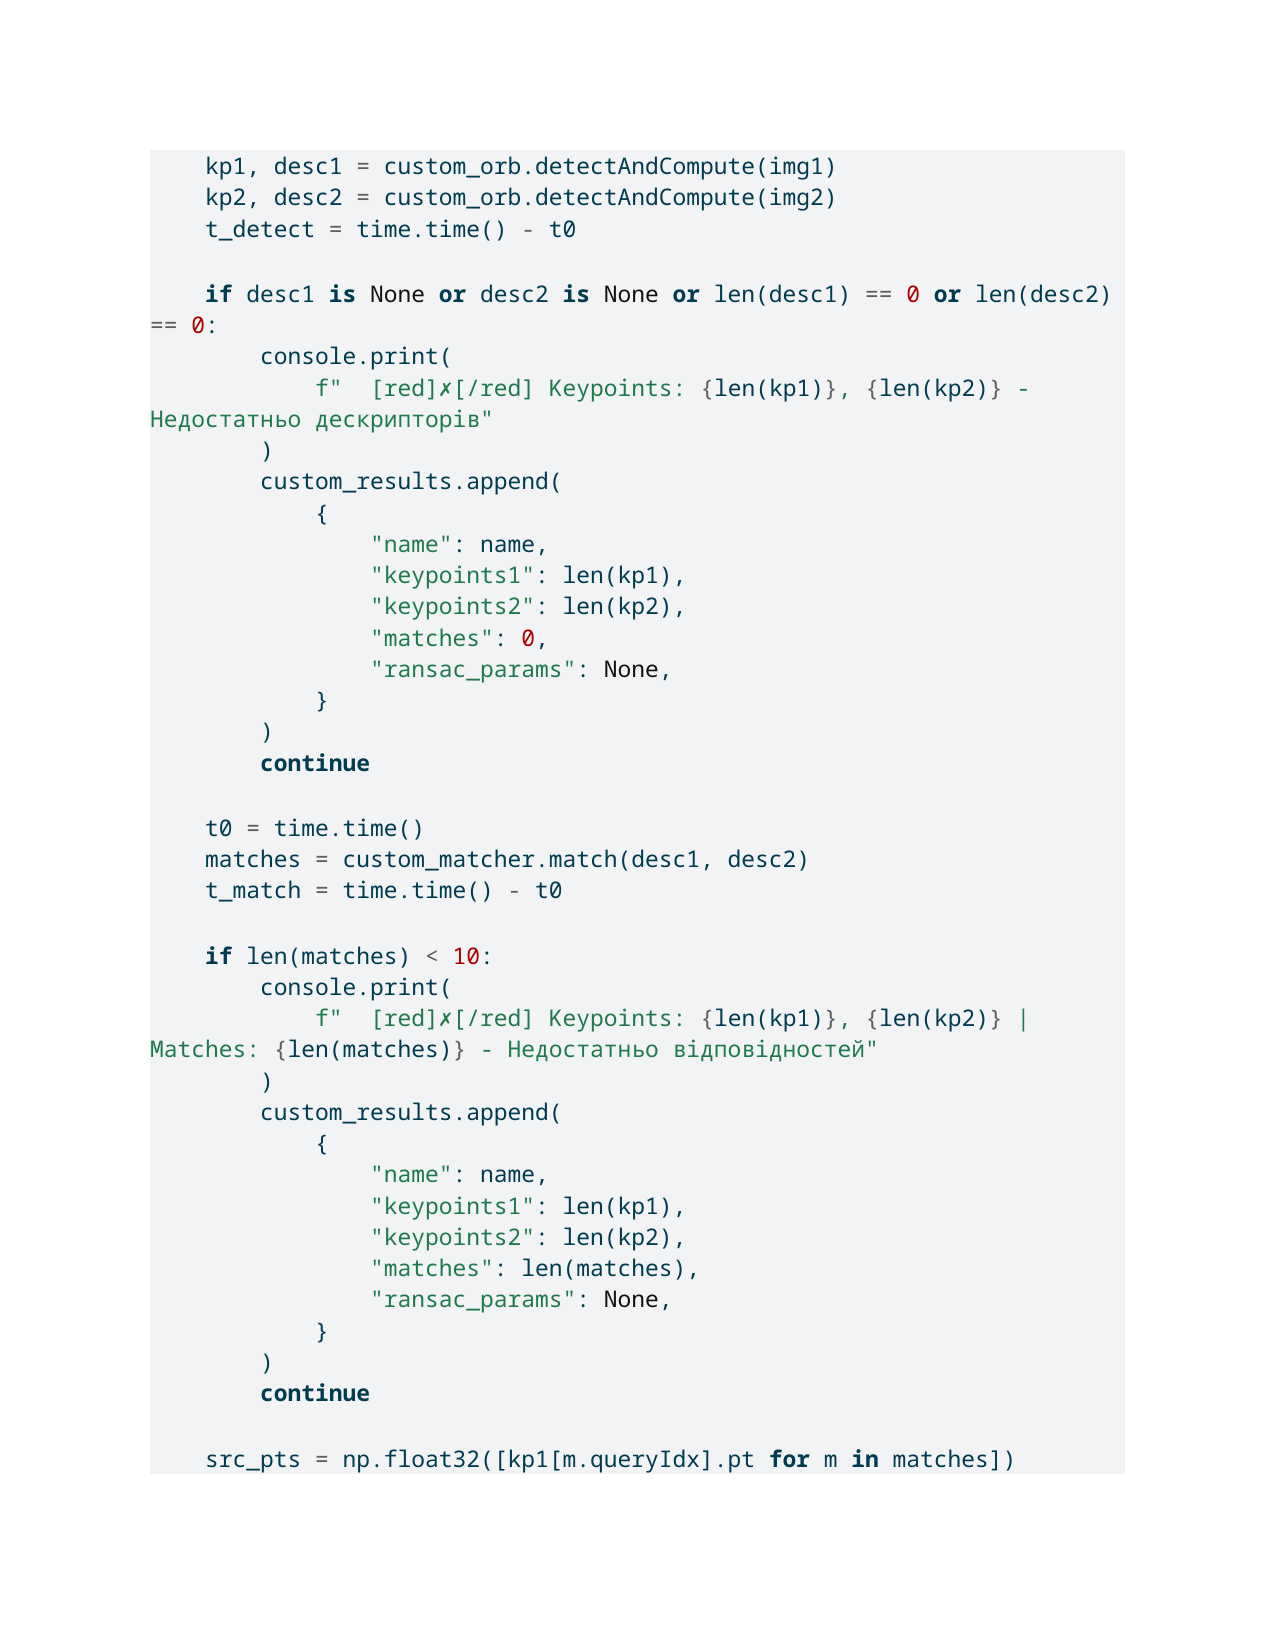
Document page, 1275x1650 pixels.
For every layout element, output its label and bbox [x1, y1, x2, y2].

text [150, 150, 1125, 1474]
